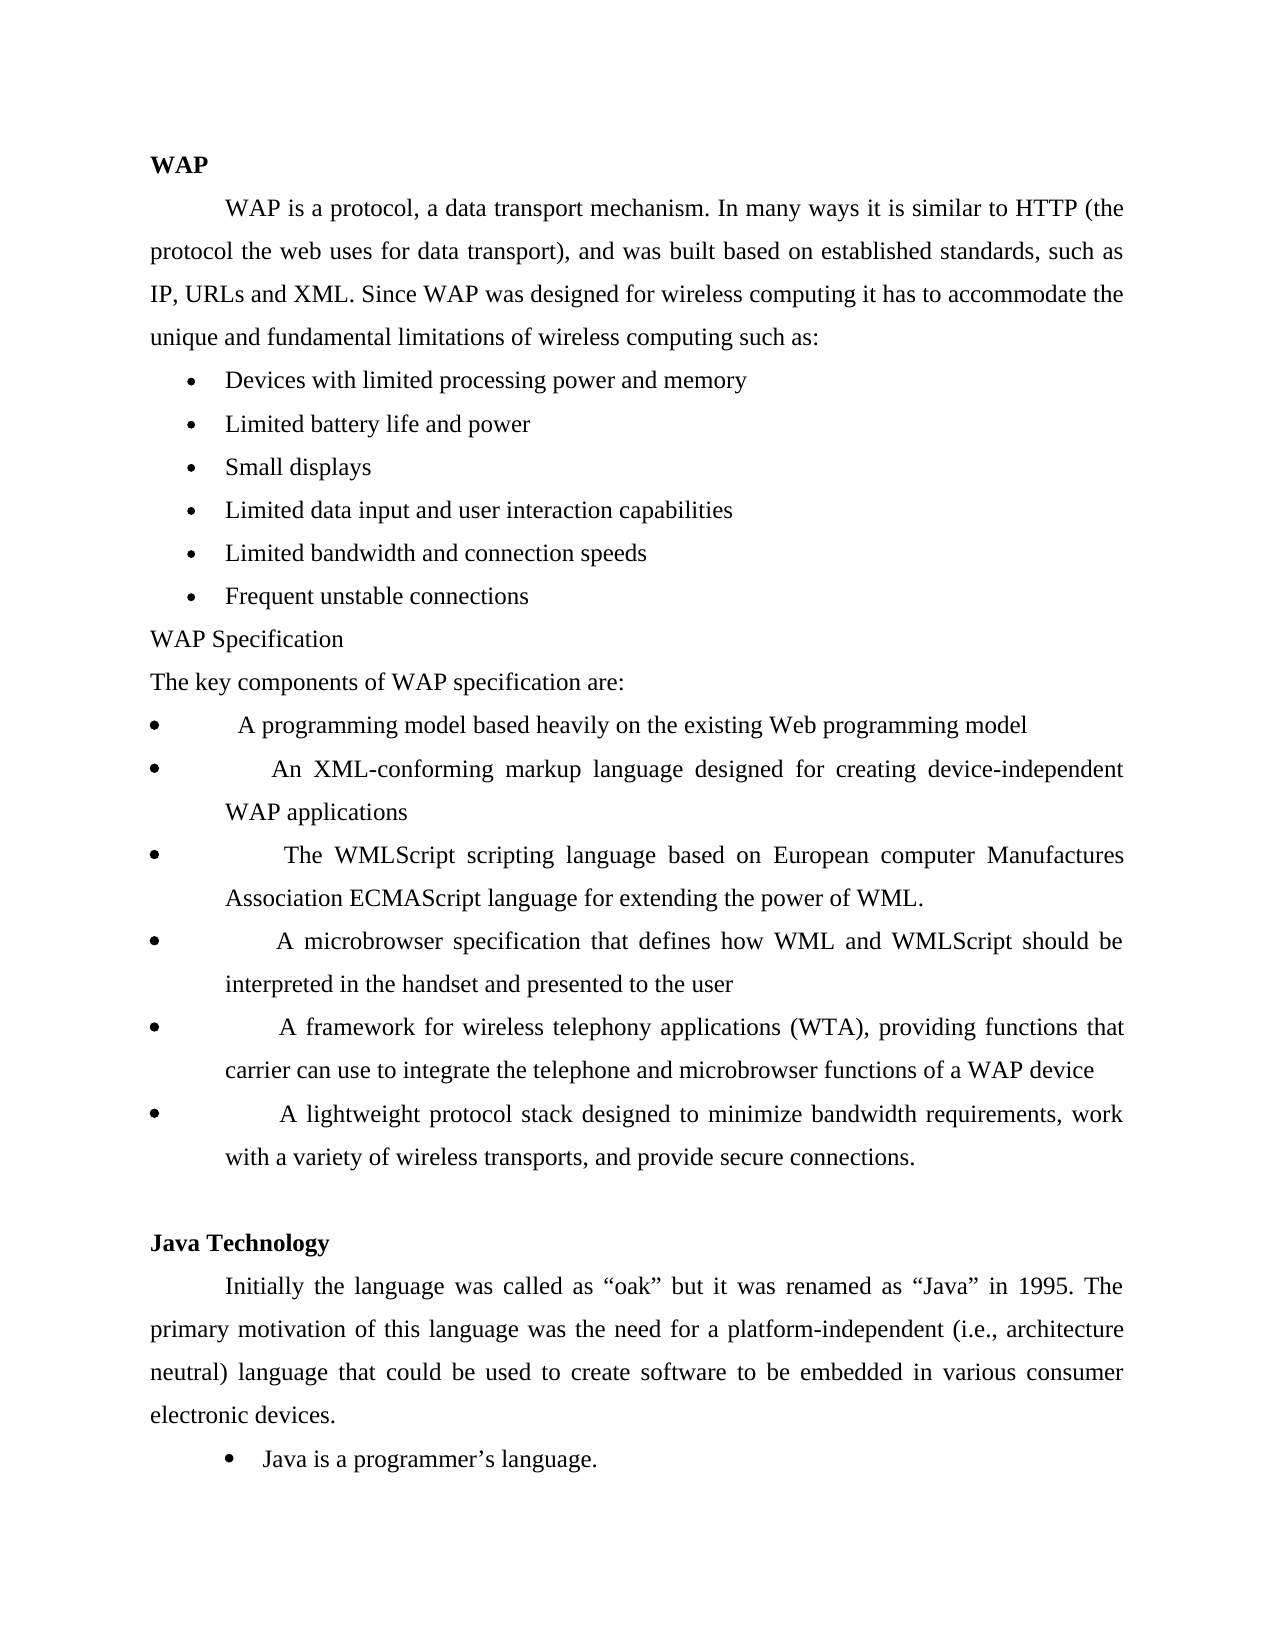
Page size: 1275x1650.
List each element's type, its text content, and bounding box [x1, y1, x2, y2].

list Small displays [187, 452, 1125, 481]
text WAP [150, 150, 1125, 179]
list An XML-conforming markup language designed for creating device-independent WAP applications [150, 754, 1125, 826]
text WAP Specification [150, 624, 1125, 653]
list Limited bandwidth and connection speeds [187, 538, 1125, 567]
list Java is a programmer’s language. [225, 1444, 1125, 1472]
list A framework for wireless telephony applications (WTA), providing functions that carrier can use to integrate the telephone and microbrowser functions of a WAP device [150, 1012, 1125, 1084]
list A microbrowser specification that defines how WML and WMLScript should be interpreted in the handset and presented to the user [150, 926, 1125, 998]
text The key components of WAP specification are: [150, 667, 1125, 696]
list Frequent unstable connections [187, 581, 1125, 610]
text Initially the language was called as “oak” but it was renamed as “Java” in 1995. The primary motivation of this language was the need for a platform-independent (i.e., architecture neutral) language that could be used to create software to be embedded in various consumer electronic devices. [150, 1271, 1125, 1429]
list A lightweight protocol stack designed to minimize bandwidth requirements, work with a variety of wireless transports, and provide secure connections. [150, 1099, 1125, 1171]
text Java Technology [150, 1228, 1125, 1257]
list Limited data input and user interaction capabilities [187, 495, 1125, 524]
list Devices with limited processing power and memory [187, 366, 1125, 394]
list The WMLScript scripting language based on European computer Manufactures Association ECMAScript language for extending the power of WML. [150, 840, 1125, 912]
list Limited battery life and power [187, 409, 1125, 437]
list A programming model based heavily on the existing Web programming model [150, 711, 1125, 739]
text WAP is a protocol, a data transport mechanism. In many ways it is similar to HTTP (the protocol the web uses for data transport), and was built based on established standards, such as IP, URLs and XML. Since WAP was designed for wireless computing it has to accommodate the unique and fundamental limitations of wireless computing such as: [150, 193, 1125, 351]
